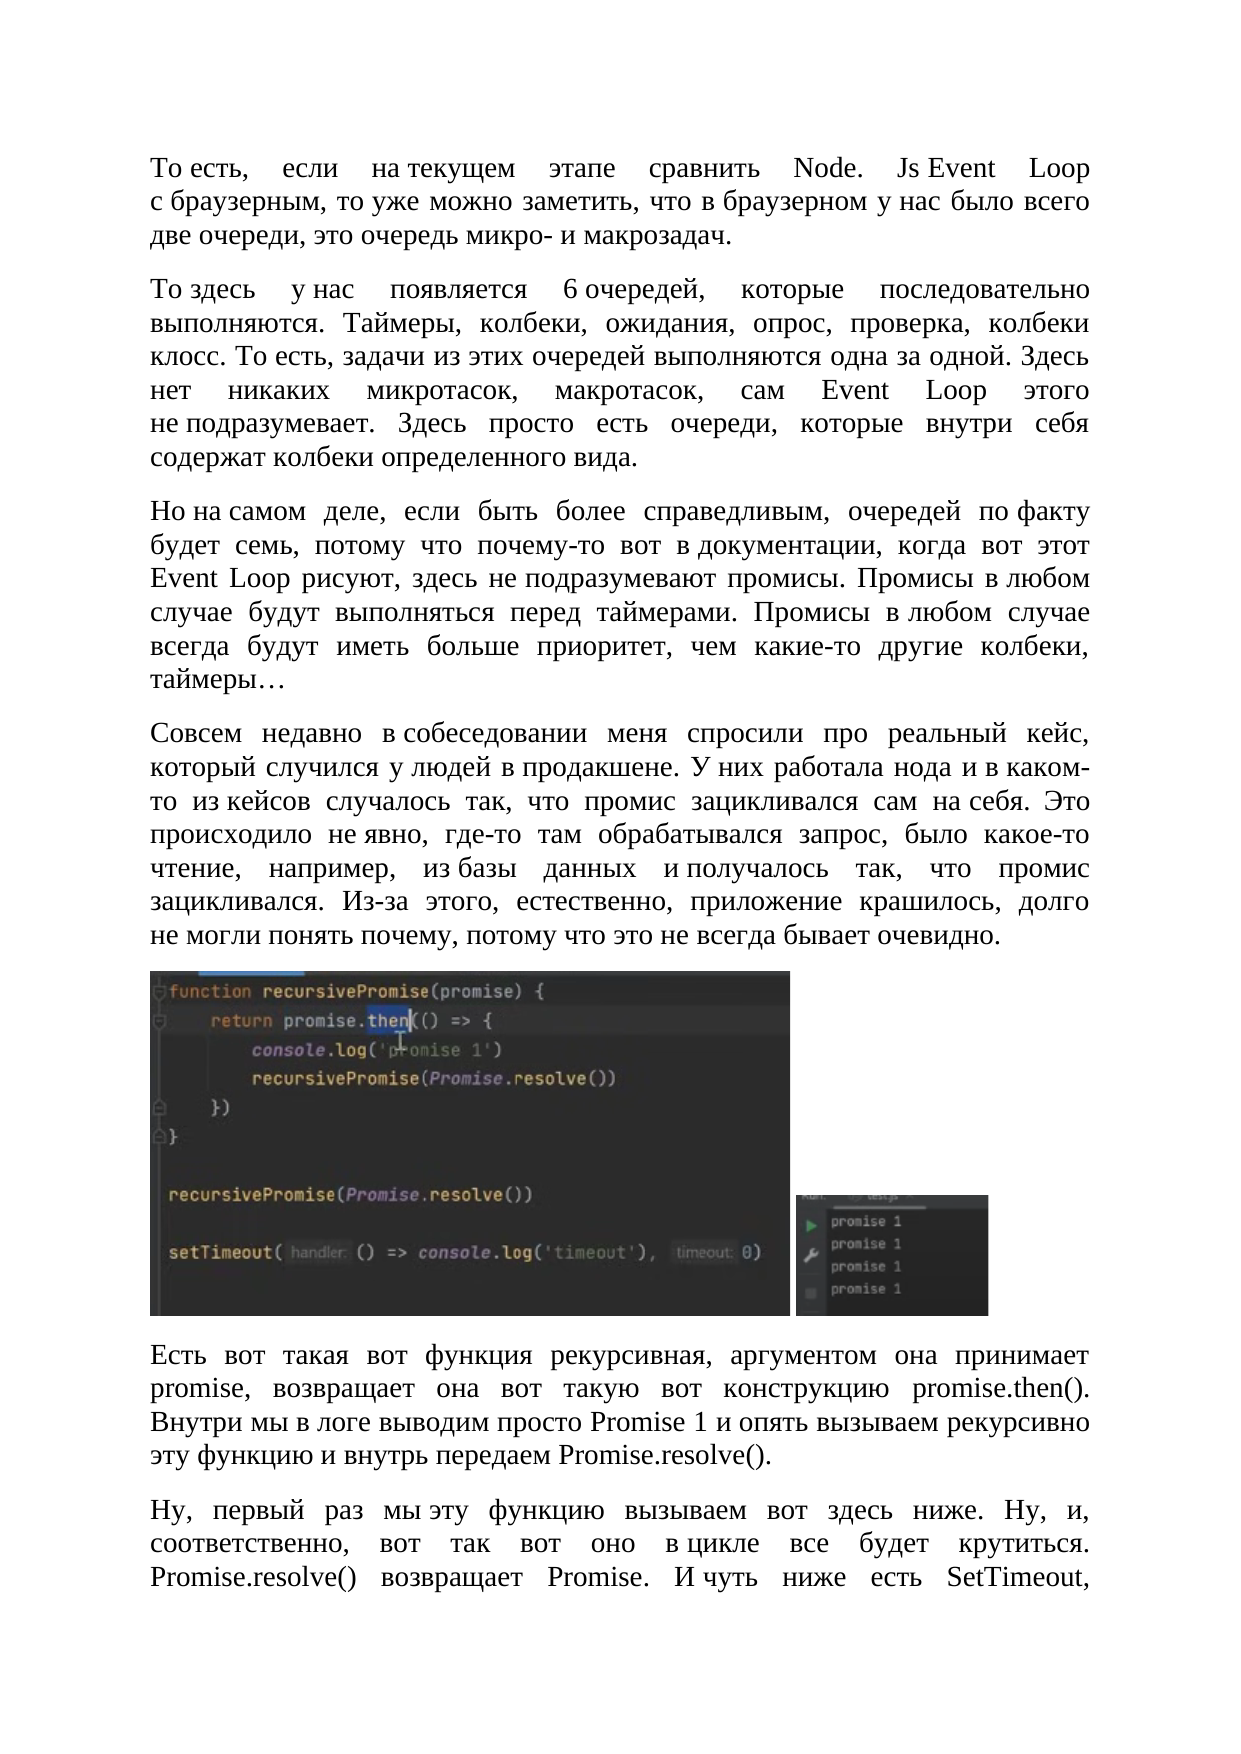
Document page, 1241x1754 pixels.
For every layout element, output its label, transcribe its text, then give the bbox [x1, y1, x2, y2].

text То здесь у нас появляется 6 очередей, которые последовательно выполняются. Таймеры, колбеки, ожидания, опрос, проверка, колбеки клосс. То есть, задачи из этих очередей выполняются одна за одной. Здесь нет никаких микротасок, макротасок, сам Event Loop этого не подразумевает. Здесь просто есть очереди, которые внутри себя содержат колбеки определенного вида. [150, 271, 1090, 473]
picture [150, 971, 791, 1316]
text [150, 1492, 1090, 1592]
text Но на самом деле, если быть более справедливым, очередей по факту будет семь, потому что почему-то вот в документации, когда вот этот Event Loop рисуют, здесь не подразумевают промисы. Промисы в любом случае будут выполняться перед таймерами. Промисы в любом случае всегда будут иметь больше приоритет, чем какие-то другие колбеки, таймеры… [150, 493, 1090, 695]
picture [796, 1195, 989, 1316]
text То есть, если на текущем этапе сравнить Node. Js Event Loop с браузерным, то уже можно заметить, что в браузерном у нас было всего две очереди, это очередь микро- и макрозадач. [150, 150, 1090, 251]
text Совсем недавно в собеседовании меня спросили про реальный кейс, который случился у людей в продакшене. У них работала нода и в каком-то из кейсов случалось так, что промис зацикливался сам на себя. Это происходило не явно, где-то там обрабатывался запрос, было какое-то чтение, например, из базы данных и получалось так, что промис зацикливался. Из-за этого, естественно, приложение крашилось, долго не могли понять почему, потому что это не всегда бывает очевидно. [150, 716, 1090, 950]
text Есть вот такая вот функция рекурсивная, аргументом она принимает promise, возвращает она вот такую вот конструкцию promise.then(). Внутри мы в логе выводим просто Promise 1 и опять вызываем рекурсивно эту функцию и внутрь передаем Promise.resolve(). [150, 1337, 1090, 1471]
